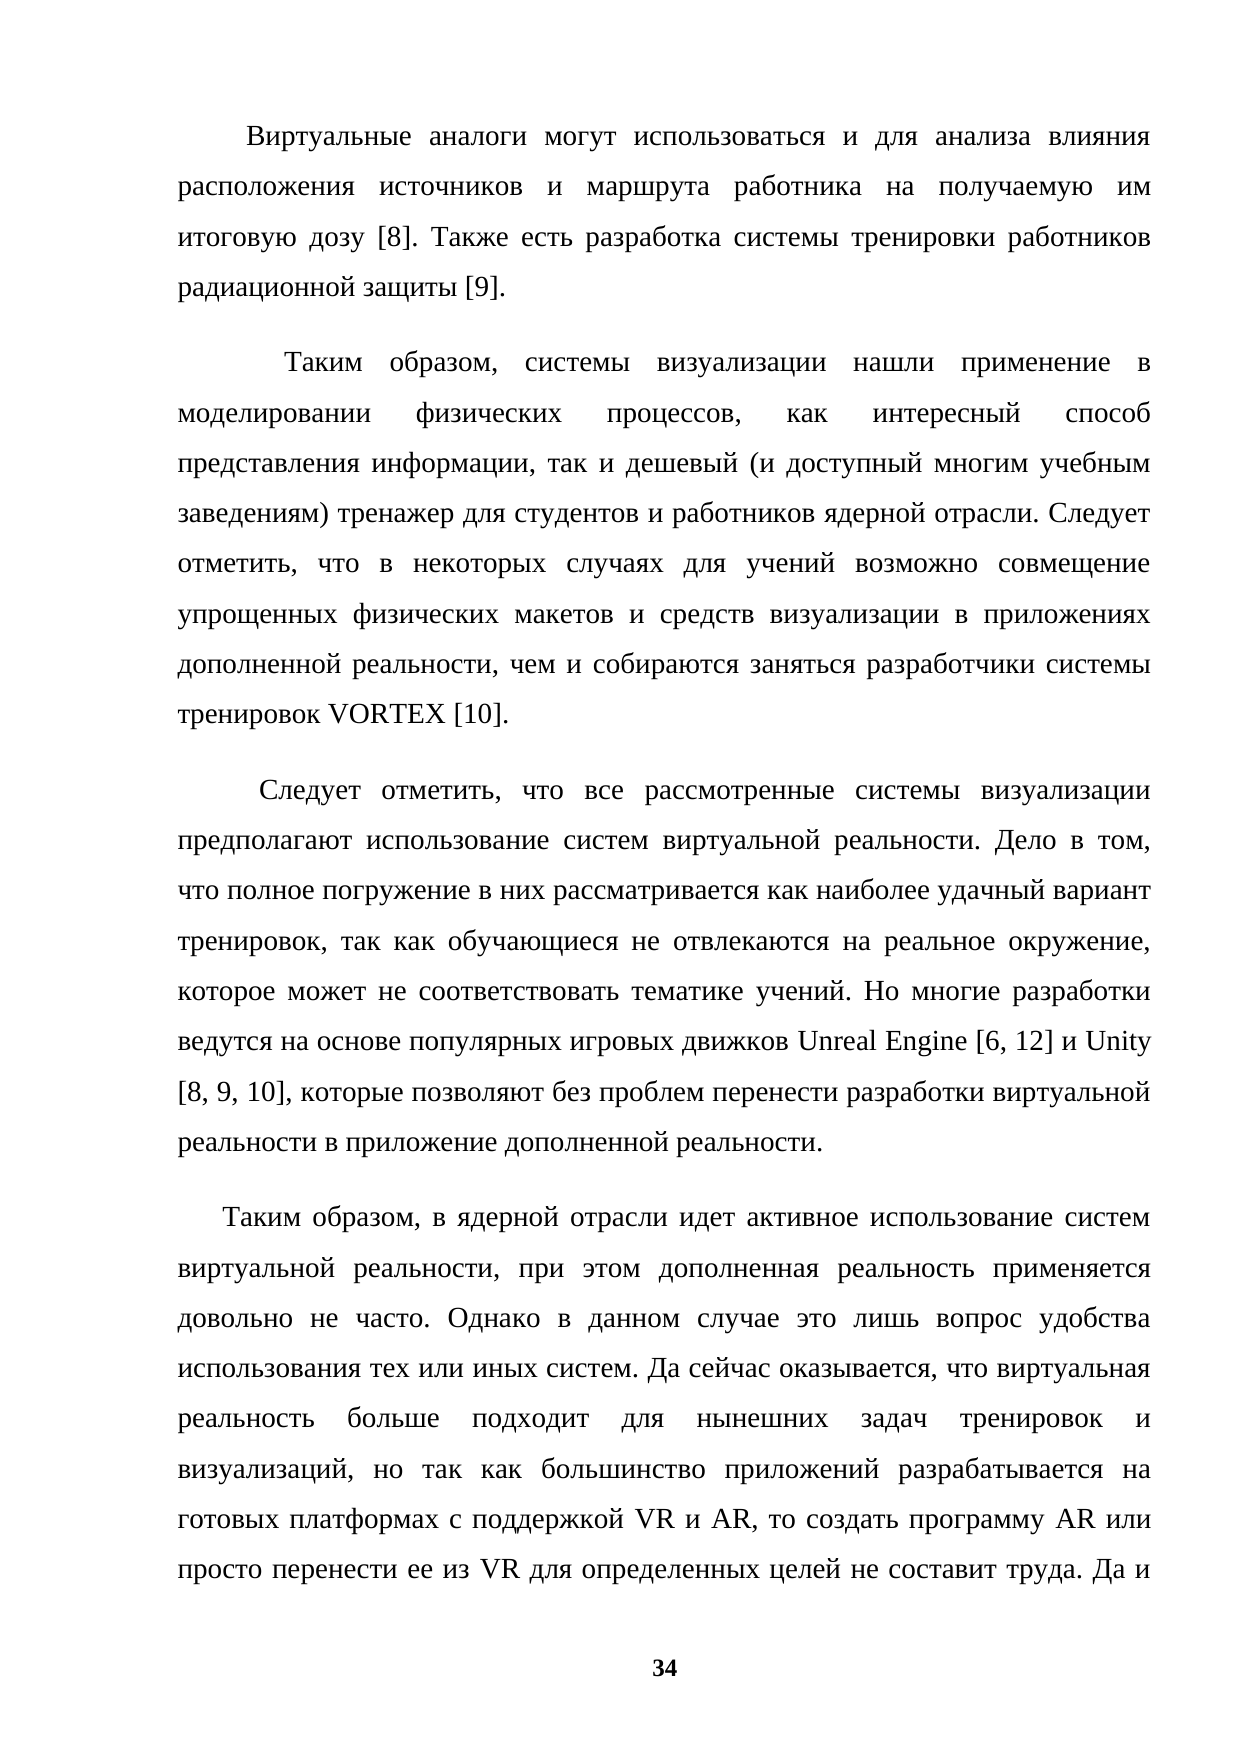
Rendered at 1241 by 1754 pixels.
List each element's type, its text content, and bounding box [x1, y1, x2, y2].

text Виртуальные аналоги могут использоваться и для анализа влияния расположения источников и маршрута работника на получаемую им итоговую дозу [8]. Также есть разработка системы тренировки работников радиационной защиты [9]. [177, 118, 1152, 303]
text Следует отметить, что все рассмотренные системы визуализации предполагают использование систем виртуальной реальности. Дело в том, что полное погружение в них рассматривается как наиболее удачный вариант тренировок, так как обучающиеся не отвлекаются на реальное окружение, которое может не соответствовать тематике учений. Но многие разработки ведутся на основе популярных игровых движков Unreal Engine [6, 12] и Unity [8, 9, 10], которые позволяют без проблем перенести разработки виртуальной реальности в приложение дополненной реальности. [177, 772, 1152, 1158]
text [177, 1199, 1152, 1585]
text Таким образом, системы визуализации нашли применение в моделировании физических процессов, как интересный способ представления информации, так и дешевый (и доступный многим учебным заведениям) тренажер для студентов и работников ядерной отрасли. Следует отметить, что в некоторых случаях для учений возможно совмещение упрощенных физических макетов и средств визуализации в приложениях дополненной реальности, чем и собираются заняться разработчики системы тренировок VORTEX [10]. [177, 344, 1152, 730]
